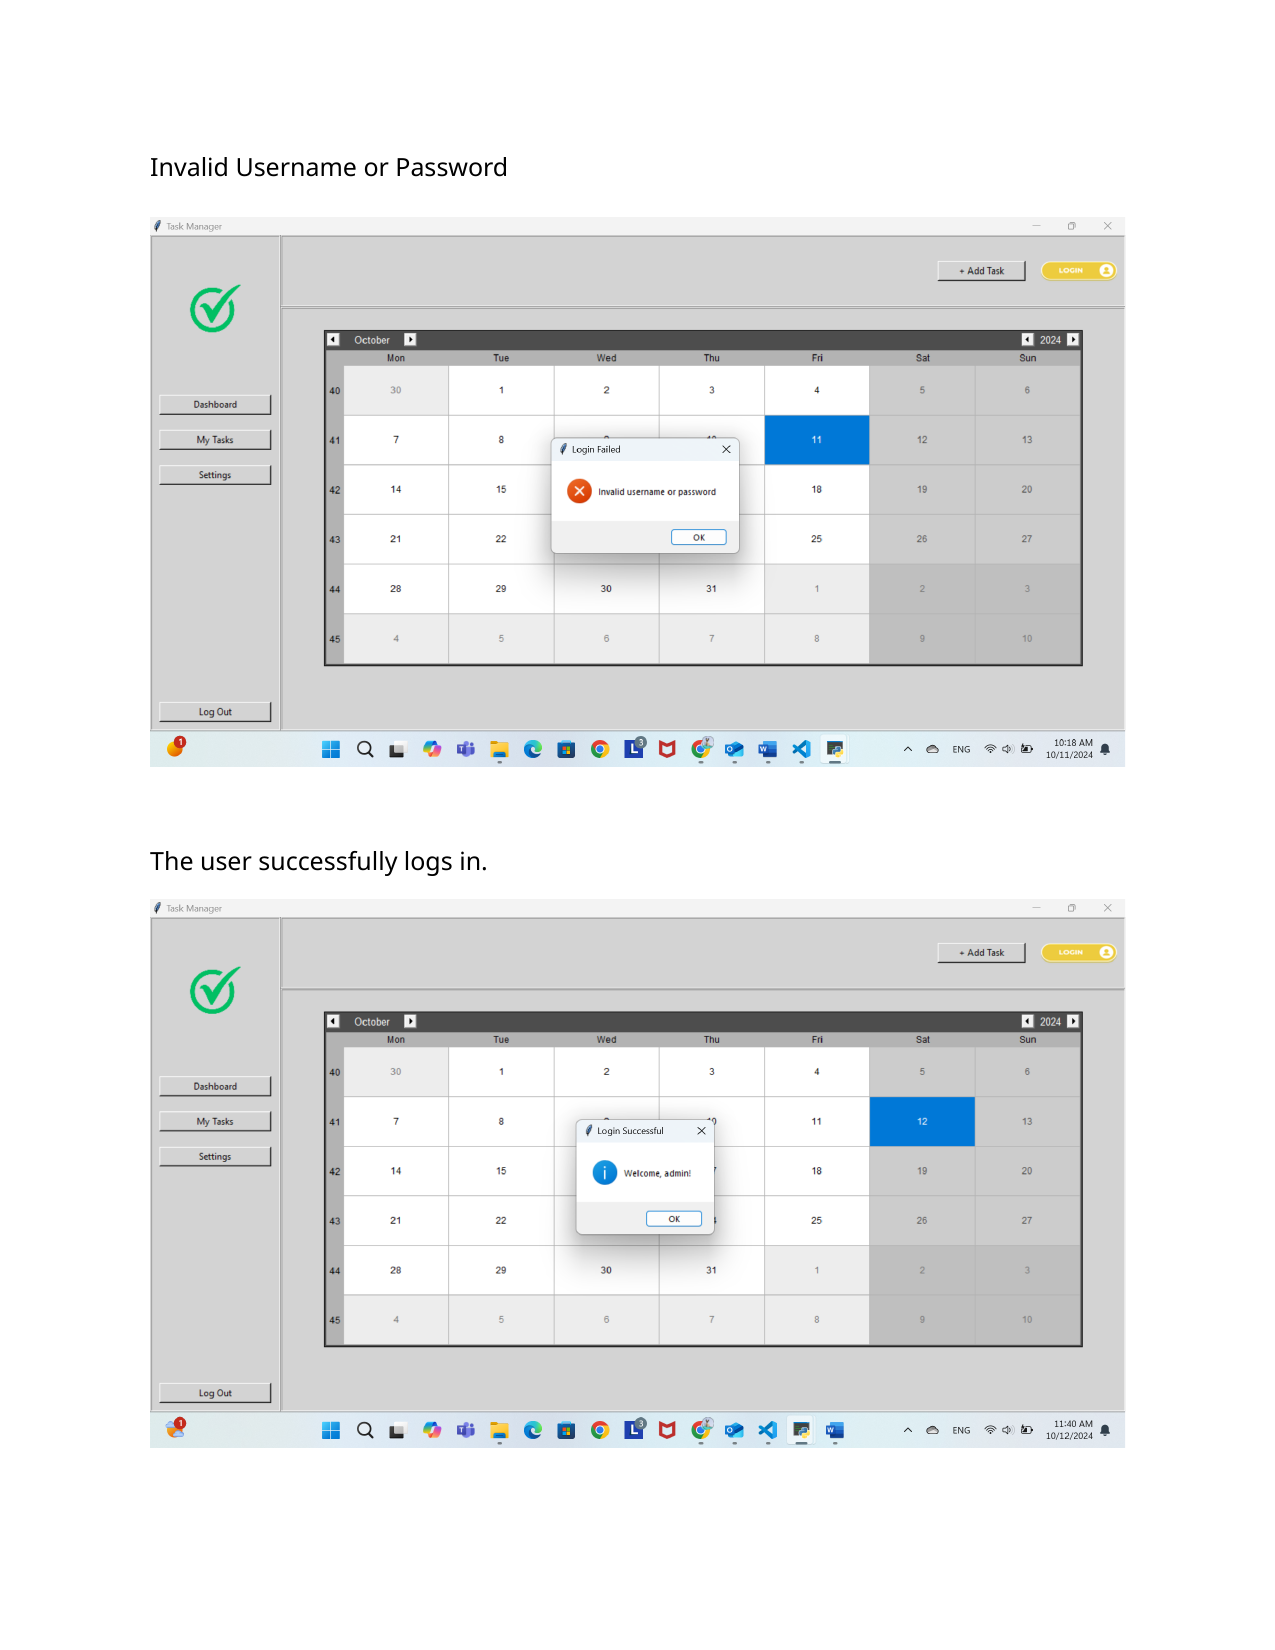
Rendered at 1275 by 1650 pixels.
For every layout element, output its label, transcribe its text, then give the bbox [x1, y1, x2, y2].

text Invalid Username or Password [150, 150, 1125, 184]
text The user successfully logs in. [150, 844, 1125, 878]
picture [150, 217, 1125, 767]
picture [150, 899, 1125, 1448]
